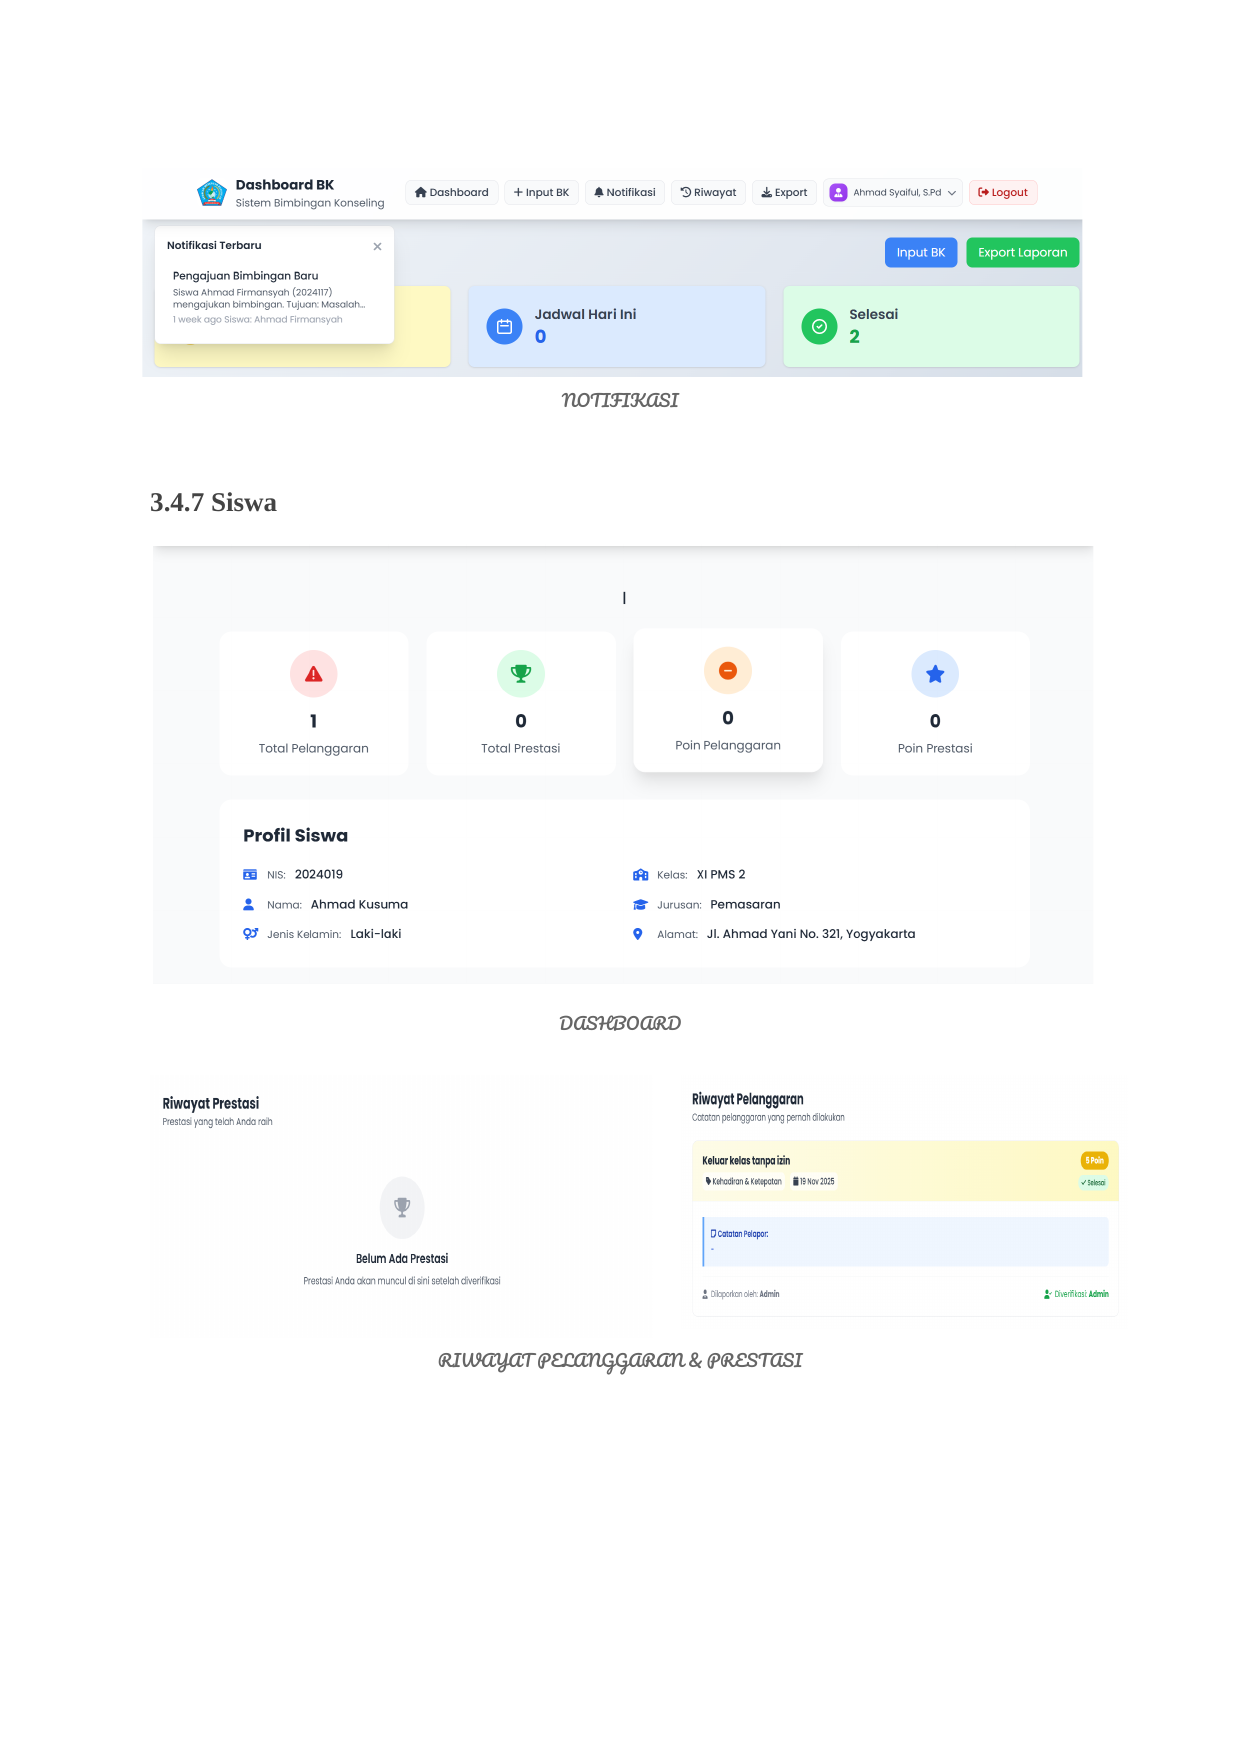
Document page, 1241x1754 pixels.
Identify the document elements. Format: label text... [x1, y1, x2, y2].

text RIWAYAT PELANGGARAN & PRESTASI [150, 1345, 1090, 1374]
text DASHBOARD [150, 1009, 1090, 1038]
picture [150, 1075, 653, 1338]
picture [681, 1075, 1129, 1329]
subtitle 3.4.7 Siswa [150, 486, 1090, 517]
picture [153, 544, 1094, 984]
picture [142, 168, 1083, 377]
text NOTIFIKASI [150, 386, 1090, 415]
